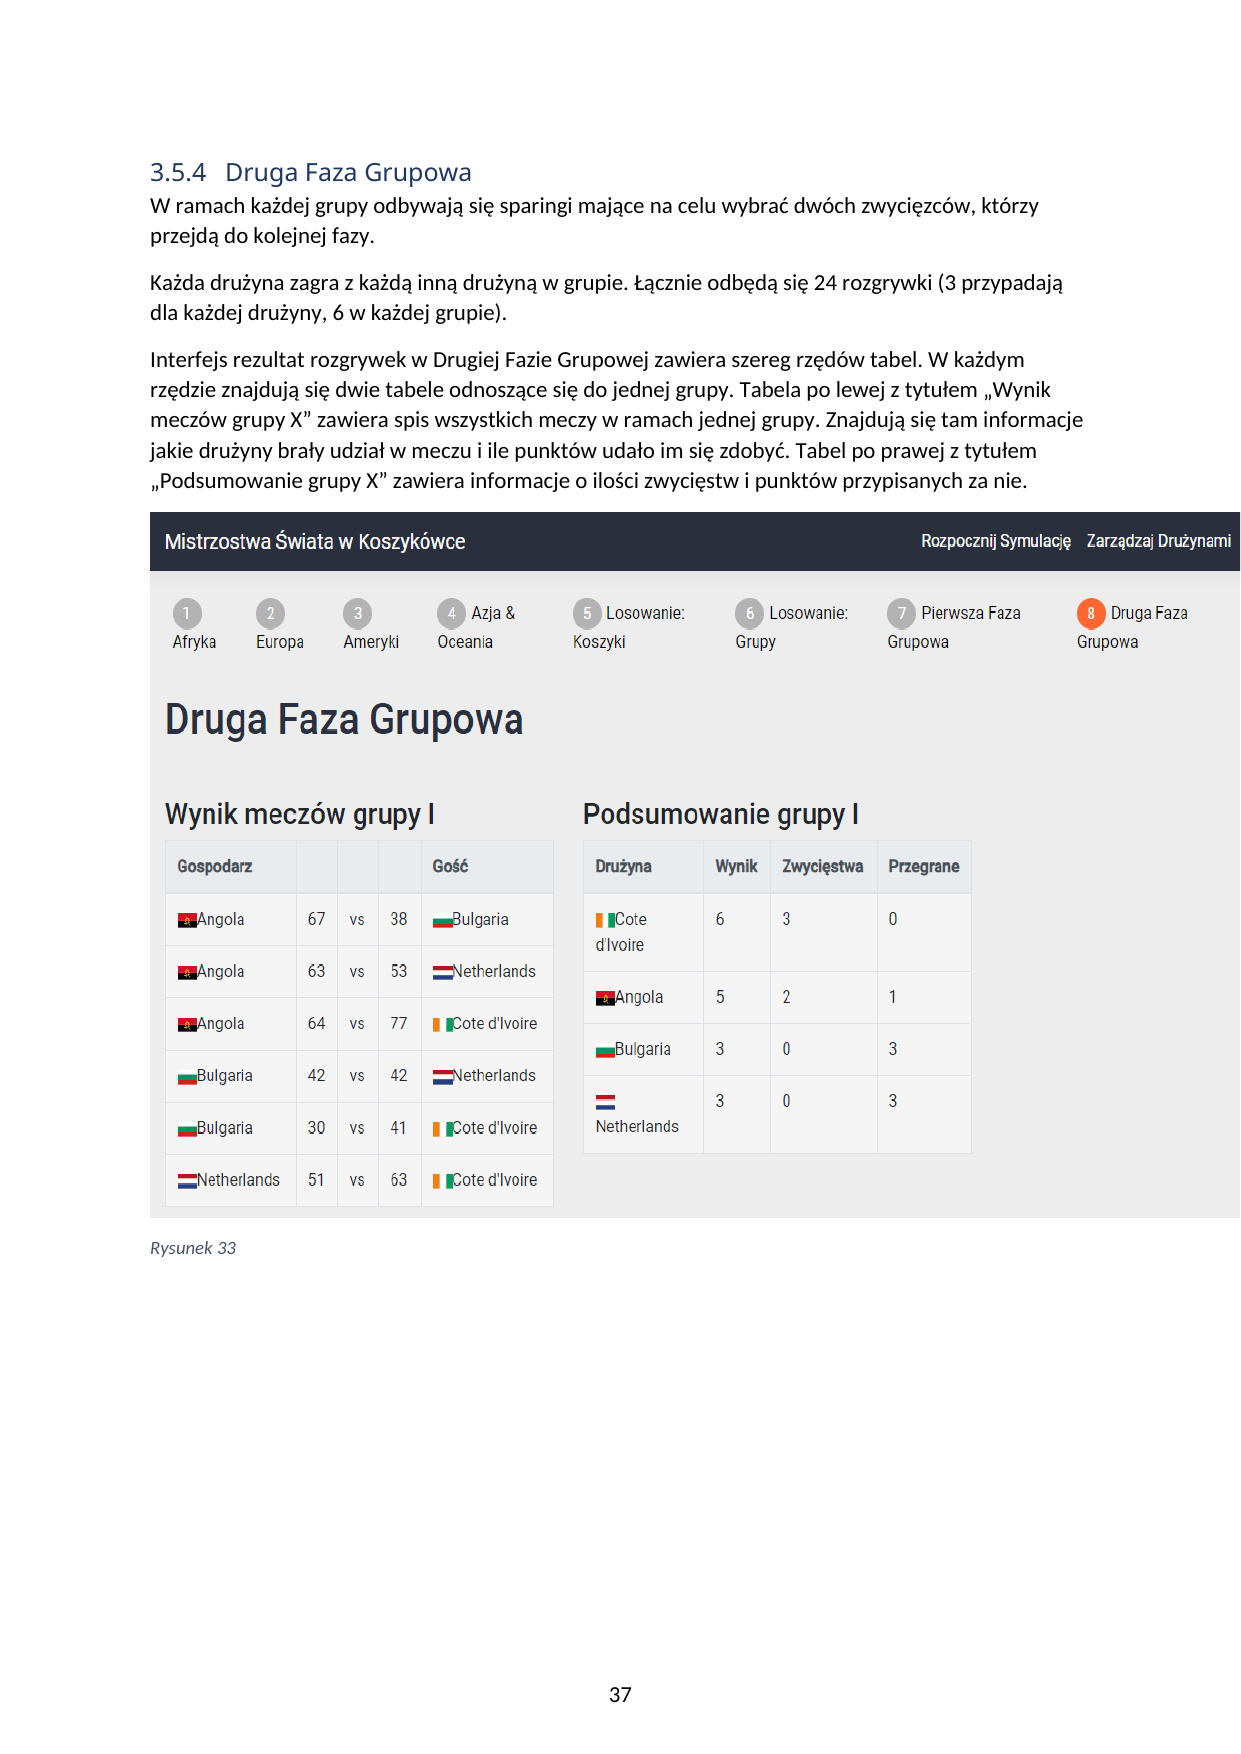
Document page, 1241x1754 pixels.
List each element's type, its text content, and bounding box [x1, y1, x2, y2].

picture [150, 512, 1241, 1218]
text Interfejs rezultat rozgrywek w Drugiej Fazie Grupowej zawiera szereg rzędów tabel. W każdym rzędzie znajdują się dwie tabele odnoszące się do jednej grupy. Tabela po lewej z tytułem „Wynik meczów grupy X” zawiera spis wszystkich meczy w ramach jednej grupy. Znajdują się tam informacje jakie drużyny brały udział w meczu i ile punktów udało im się zdobyć. Tabel po prawej z tytułem „Podsumowanie grupy X” zawiera informacje o ilości zwycięstw i punktów przypisanych za nie. [150, 345, 1090, 494]
text Każda drużyna zagra z każdą inną drużyną w grupie. Łącznie odbędą się 24 rozgrywki (3 przypadają dla każdej drużyny, 6 w każdej grupie). [150, 268, 1090, 326]
text W ramach każdej grupy odbywają się sparingi mające na celu wybrać dwóch zwycięzców, którzy przejdą do kolejnej fazy. [150, 191, 1090, 249]
subtitle Druga Faza Grupowa [150, 154, 1090, 188]
text Rysunek 33 [150, 1236, 1090, 1259]
